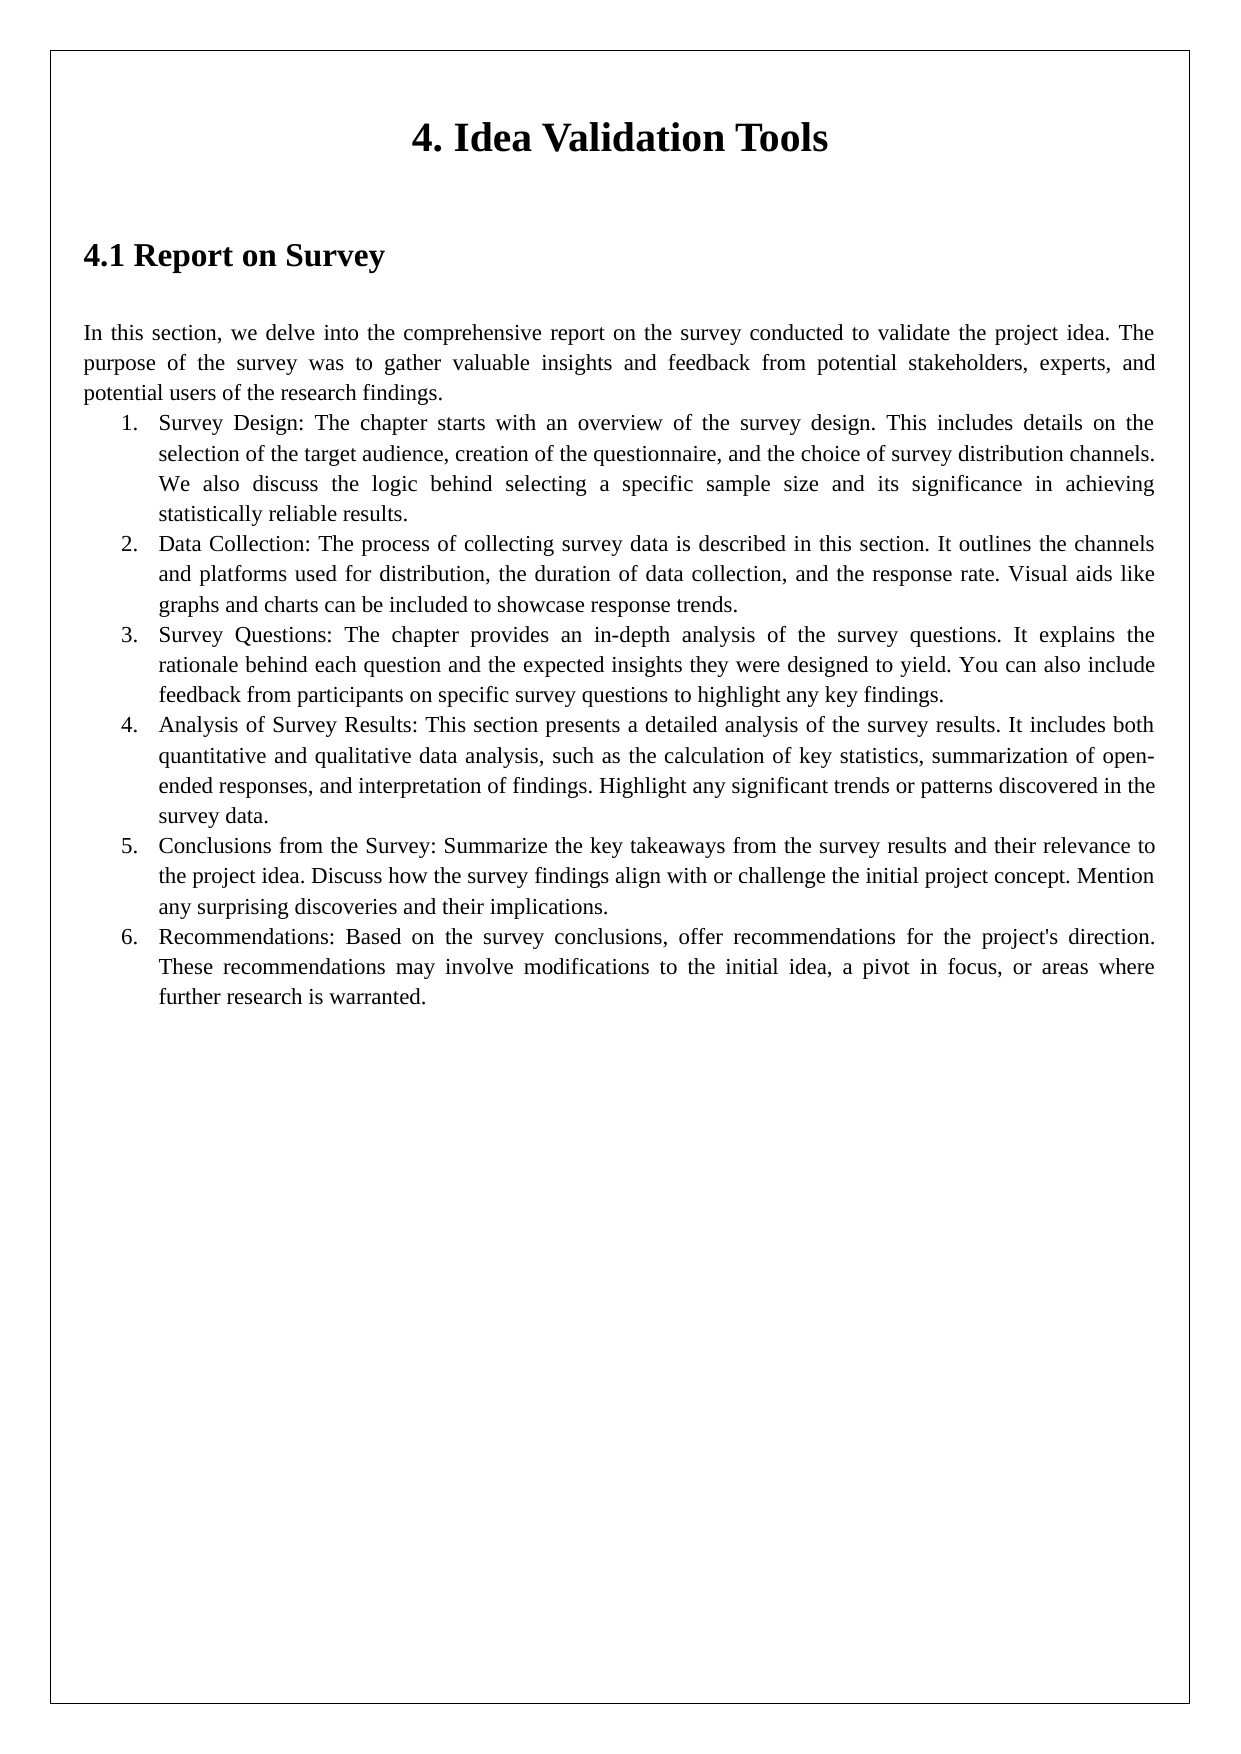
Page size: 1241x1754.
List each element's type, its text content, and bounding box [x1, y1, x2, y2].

list Survey Questions: The chapter provides an in-depth analysis of the survey questions. It explains the rationale behind each question and the expected insights they were designed to yield. You can also include feedback from participants on specific survey questions to highlight any key findings. [121, 621, 1157, 708]
list Conclusions from the Survey: Summarize the key takeaways from the survey results and their relevance to the project idea. Discuss how the survey findings align with or challenge the initial project concept. Mention any surprising discoveries and their implications. [121, 832, 1157, 919]
list Recommendations: Based on the survey conclusions, offer recommendations for the project's direction. These recommendations may involve modifications to the initial idea, a pivot in focus, or areas where further research is warranted. [121, 923, 1157, 1010]
text In this section, we delve into the comprehensive report on the survey conducted to validate the project idea. The purpose of the survey was to gather valuable insights and feedback from potential stakeholders, experts, and potential users of the research findings. [83, 319, 1157, 406]
list Data Collection: The process of collecting survey data is described in this section. It outlines the channels and platforms used for distribution, the duration of data collection, and the response rate. Visual aids like graphs and charts can be included to showcase response trends. [121, 530, 1157, 617]
list Survey Design: The chapter starts with an overview of the survey design. This includes details on the selection of the target audience, creation of the questionnaire, and the choice of survey distribution channels. We also discuss the logic behind selecting a specific sample size and its significance in achieving statistically reliable results. [121, 409, 1157, 526]
subtitle 4.1 Report on Survey [83, 235, 1157, 274]
text 4. Idea Validation Tools [83, 112, 1157, 160]
list Analysis of Survey Results: This section presents a detailed analysis of the survey results. It includes both quantitative and qualitative data analysis, such as the calculation of key statistics, summarization of open-ended responses, and interpretation of findings. Highlight any significant trends or patterns discovered in the survey data. [121, 711, 1157, 828]
